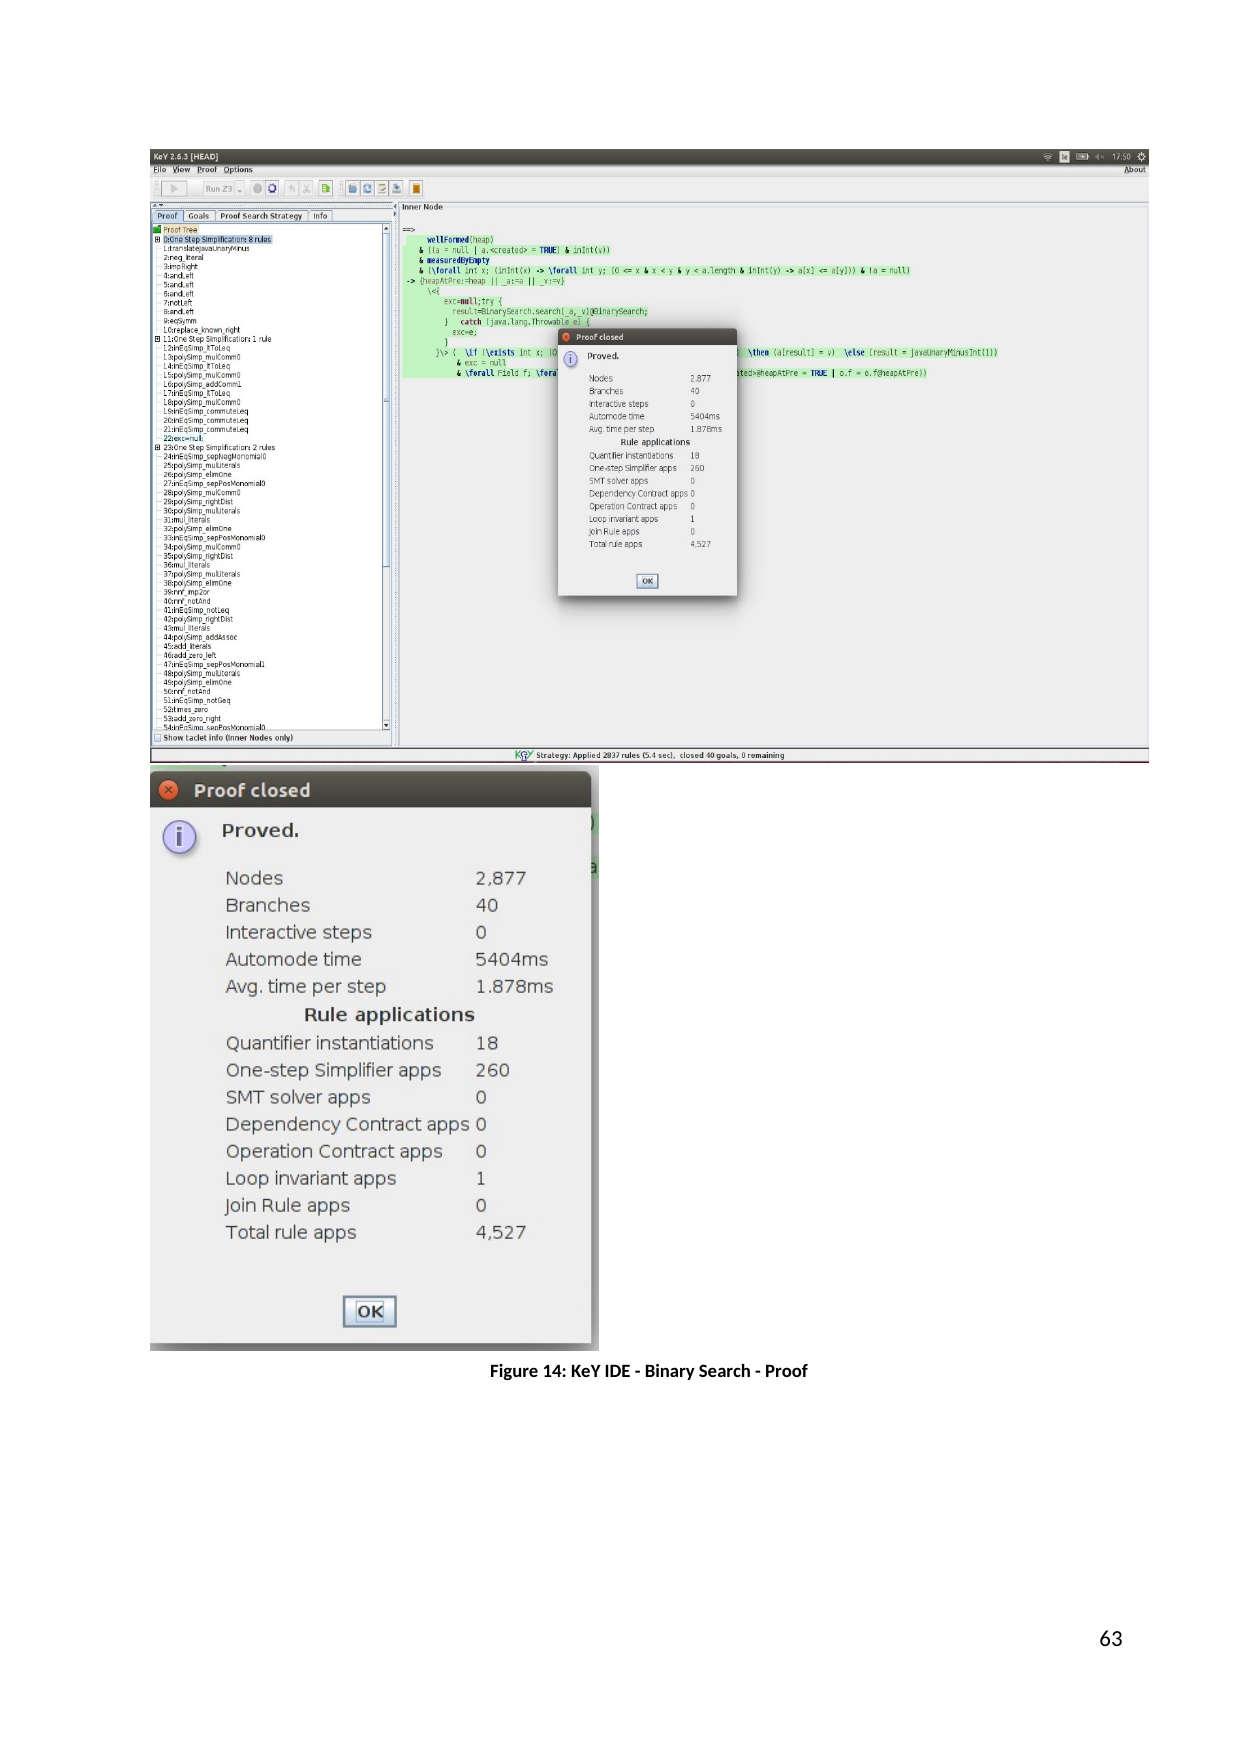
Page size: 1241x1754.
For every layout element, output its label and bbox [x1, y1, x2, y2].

picture [150, 149, 1149, 763]
picture [150, 765, 599, 1351]
